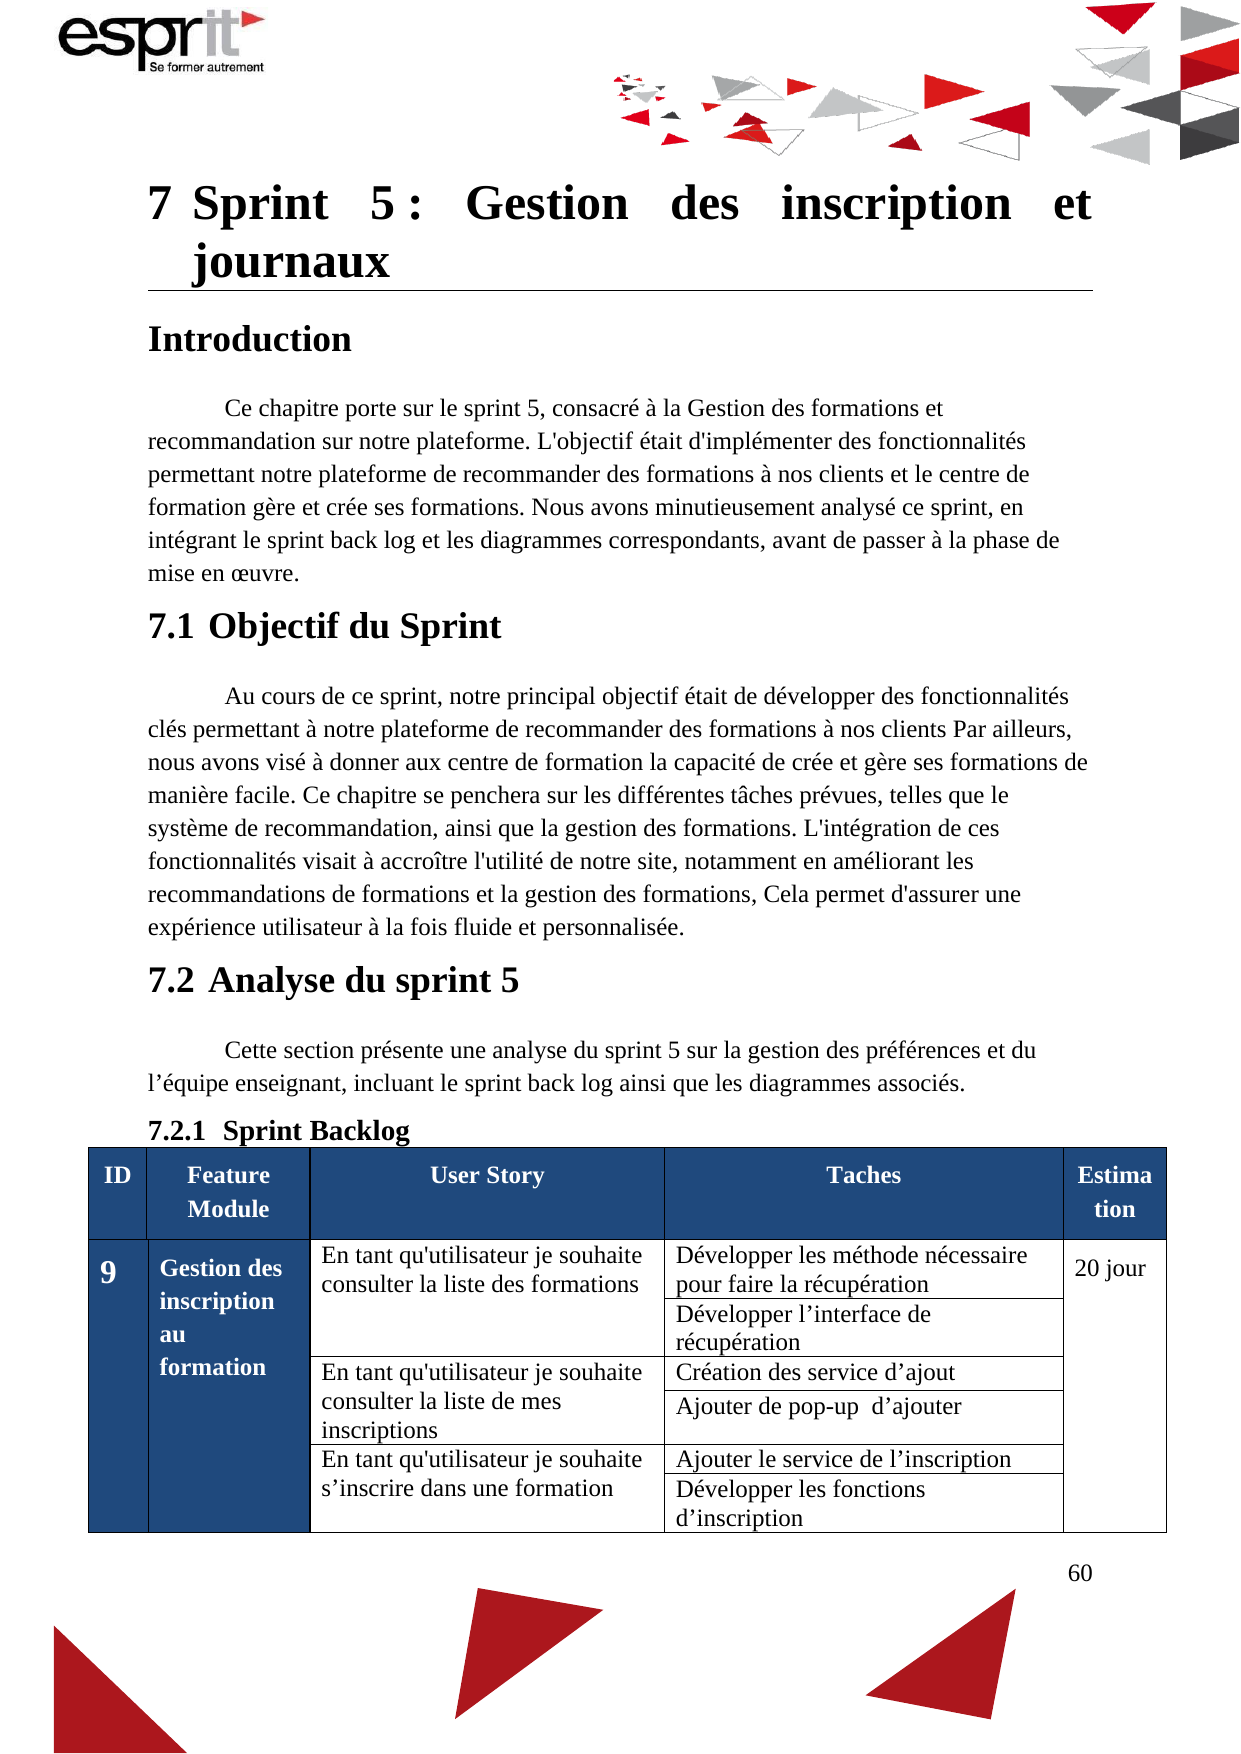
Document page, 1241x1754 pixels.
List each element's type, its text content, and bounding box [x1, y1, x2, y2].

text Cette section présente une analyse du sprint 5 sur la gestion des préférences et du l’équipe enseignant, incluant le sprint back log ainsi que les diagrammes associés. [148, 1035, 1093, 1097]
table_cell Ajouter le service de l’inscription [665, 1445, 1063, 1473]
table_cell Développer les méthode nécessaire pour faire la récupération [665, 1240, 1063, 1298]
table_cell En tant qu'utilisateur je souhaite consulter la liste de mes inscriptions [311, 1357, 664, 1443]
text Au cours de ce sprint, notre principal objectif était de développer des fonctionnalités clés permettant à notre plateforme de recommander des formations à nos clients Par ailleurs, nous avons visé à donner aux centre de formation la capacité de crée et gère ses formations de manière facile. Ce chapitre se penchera sur les différentes tâches prévues, telles que le système de recommandation, ainsi que la gestion des formations. L'intégration de ces fonctionnalités visait à accroître l'utilité de notre site, notamment en améliorant les recommandations de formations et la gestion des formations, Cela permet d'assurer une expérience utilisateur à la fois fluide et personnalisée. [148, 681, 1093, 941]
table_header Estimation [1064, 1148, 1166, 1239]
subtitle Introduction [148, 316, 1093, 359]
table_cell 9 [89, 1240, 148, 1532]
table_cell Création des service d’ajout [665, 1357, 1063, 1390]
picture [613, 0, 1241, 167]
table_cell Développer l’interface de récupération [665, 1299, 1063, 1356]
table_cell 20 jour [1064, 1240, 1166, 1532]
subtitle Objectif du Sprint [148, 604, 1093, 647]
table_header Feature Module [147, 1148, 309, 1239]
text Ce chapitre porte sur le sprint 5, consacré à la Gestion des formations et recommandation sur notre plateforme. L'objectif était d'implémenter des fonctionnalités permettant notre plateforme de recommander des formations à nos clients et le centre de formation gère et crée ses formations. Nous avons minutieusement analysé ce sprint, en intégrant le sprint back log et les diagrammes correspondants, avant de passer à la phase de mise en œuvre. [148, 393, 1093, 587]
table_header ID [89, 1148, 146, 1239]
picture [54, 7, 269, 75]
table_header User Story [311, 1148, 664, 1239]
table_cell En tant qu'utilisateur je souhaite s’inscrire dans une formation [311, 1445, 664, 1532]
table_cell Ajouter de pop-up d’ajouter [665, 1391, 1063, 1443]
table_cell Gestion des inscription au formation [149, 1240, 309, 1532]
subtitle Sprint Backlog [148, 1113, 1093, 1147]
table_cell En tant qu'utilisateur je souhaite consulter la liste des formations [311, 1240, 664, 1356]
table_cell Développer les fonctions d’inscription [665, 1474, 1063, 1532]
subtitle Analyse du sprint 5 [148, 958, 1093, 1001]
subtitle Sprint 5 : Gestion des inscription et journaux [148, 173, 1093, 290]
table_header Taches [665, 1148, 1063, 1239]
